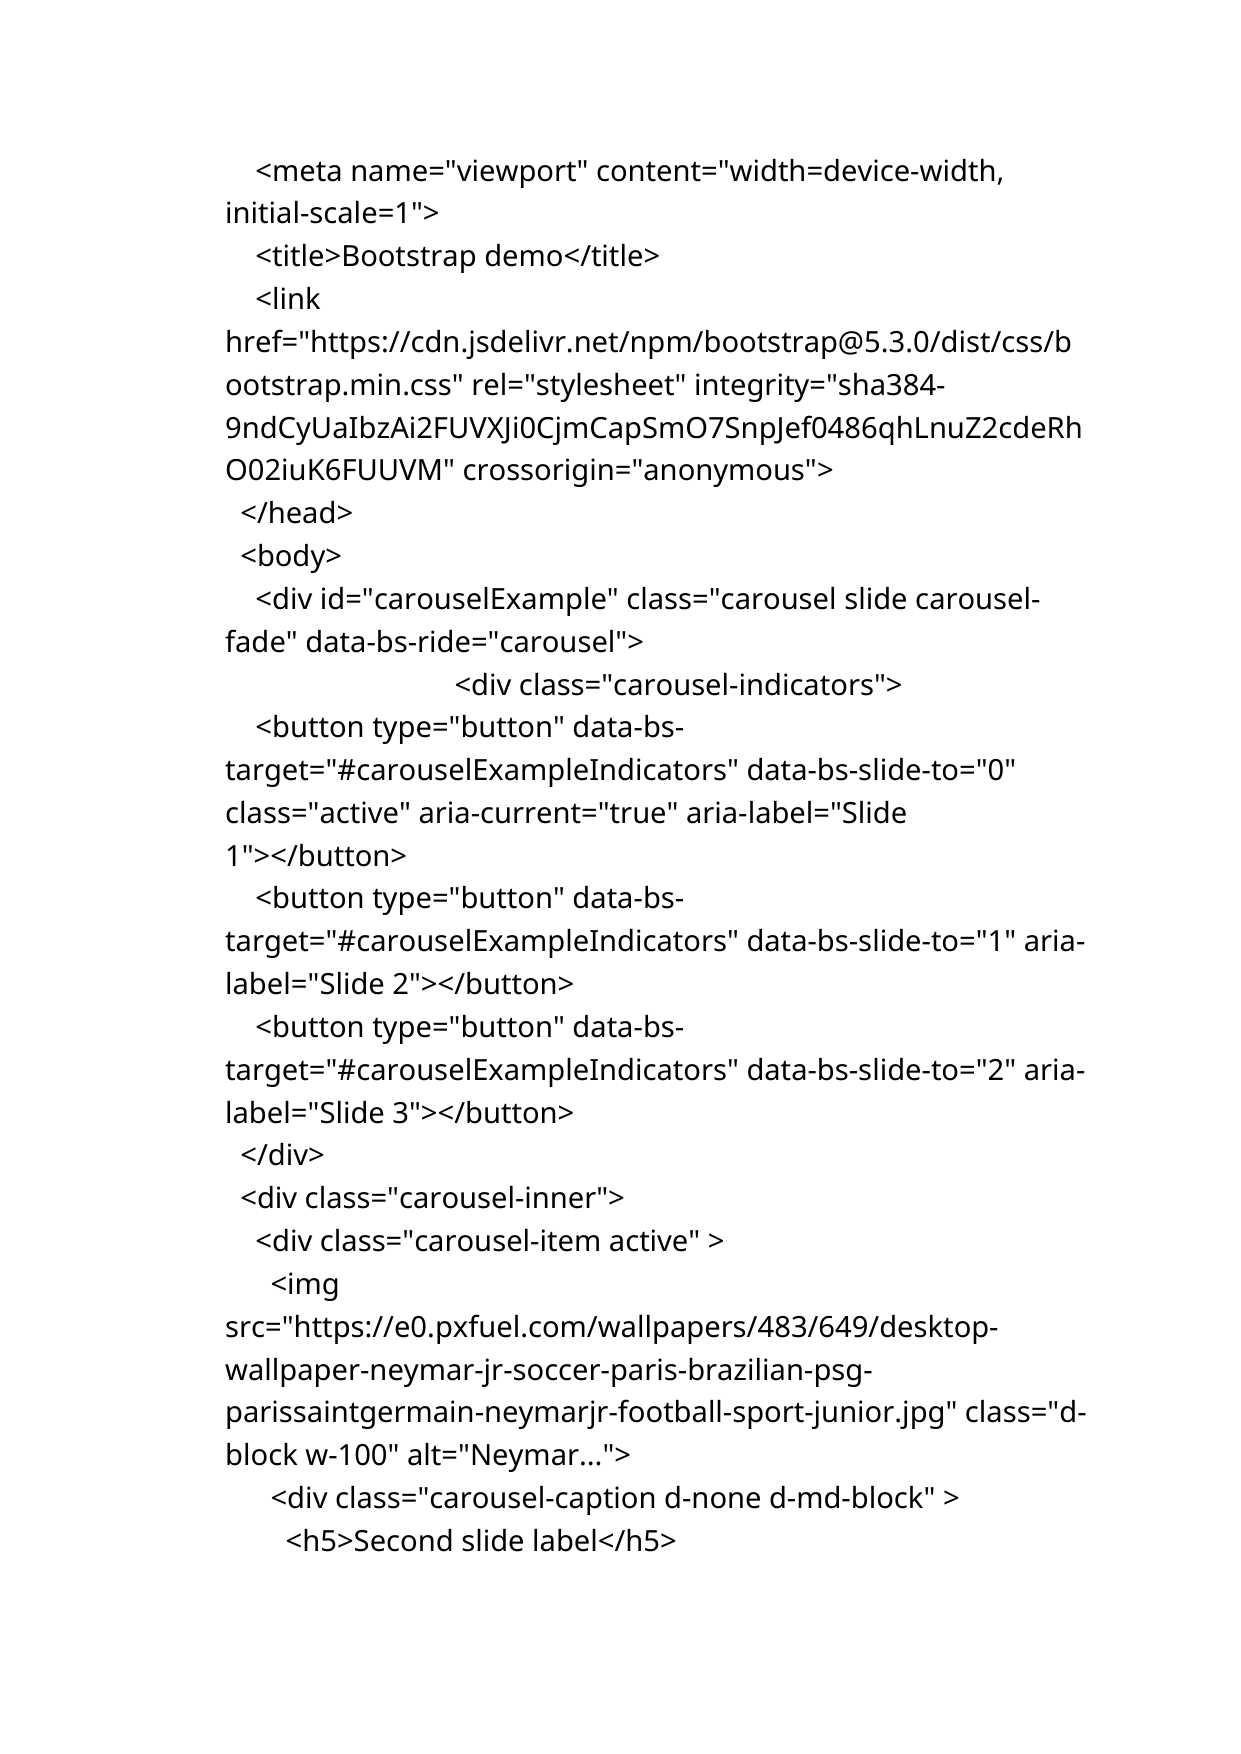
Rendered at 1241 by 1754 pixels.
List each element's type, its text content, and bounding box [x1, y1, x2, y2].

list <div id="carouselExample" class="carousel slide carousel-fade" data-bs-ride="carousel"> [225, 578, 1090, 661]
list <body> [225, 535, 1090, 575]
list <img src="https://e0.pxfuel.com/wallpapers/483/649/desktop-wallpaper-neymar-jr-soccer-paris-brazilian-psg-parissaintgermain-neymarjr-football-sport-junior.jpg" class="d-block w-100" alt="Neymar..."> [225, 1263, 1090, 1474]
list <title>Bootstrap demo</title> [225, 236, 1090, 275]
list <button type="button" data-bs-target="#carouselExampleIndicators" data-bs-slide-to="1" aria-label="Slide 2"></button> [225, 878, 1090, 1003]
list <div class="carousel-caption d-none d-md-block" > [225, 1477, 1090, 1517]
list <button type="button" data-bs-target="#carouselExampleIndicators" data-bs-slide-to="2" aria-label="Slide 3"></button> [225, 1006, 1090, 1132]
list </div> [225, 1135, 1090, 1174]
list </head> [225, 492, 1090, 532]
list <div class="carousel-inner"> [225, 1177, 1090, 1217]
list <meta name="viewport" content="width=device-width, initial-scale=1"> [225, 150, 1090, 232]
list <link href="https://cdn.jsdelivr.net/npm/bootstrap@5.3.0/dist/css/bootstrap.min.css" rel="stylesheet" integrity="sha384-9ndCyUaIbzAi2FUVXJi0CjmCapSmO7SnpJef0486qhLnuZ2cdeRhO02iuK6FUUVM" crossorigin="anonymous"> [225, 278, 1090, 489]
list <h5>Second slide label</h5> [225, 1520, 1090, 1560]
list <button type="button" data-bs-target="#carouselExampleIndicators" data-bs-slide-to="0" class="active" aria-current="true" aria-label="Slide 1"></button> [225, 707, 1090, 875]
list <div class="carousel-indicators"> [225, 664, 1090, 703]
list <div class="carousel-item active" > [225, 1220, 1090, 1260]
